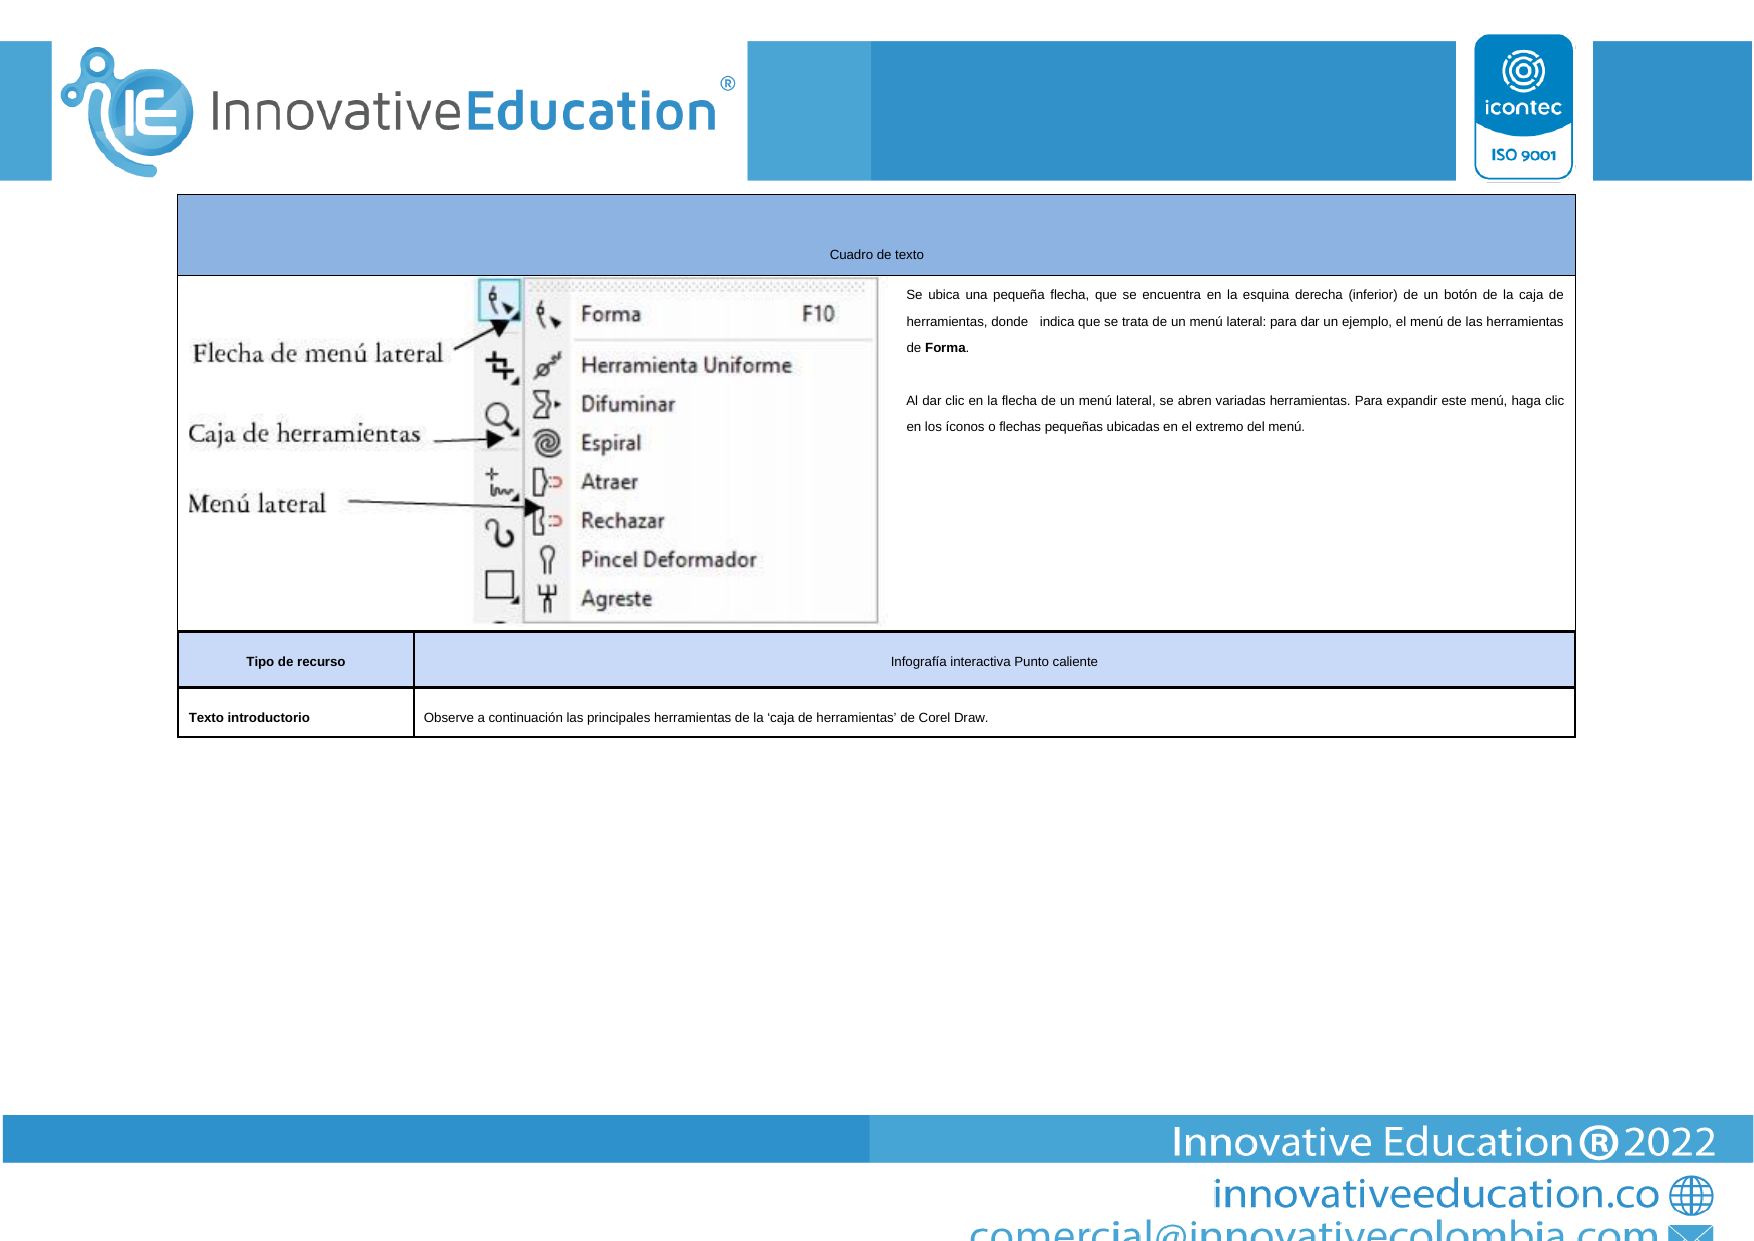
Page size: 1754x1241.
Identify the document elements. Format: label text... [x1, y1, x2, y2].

table_header Infografía interactiva Punto caliente [415, 633, 1574, 686]
table_header Tipo de recurso [179, 633, 413, 686]
table_cell Texto introductorio [179, 689, 413, 736]
table_cell Se ubica una pequeña flecha, que se encuentra en la esquina derecha (inferior) de un botón de la caja de herramientas, donde indica que se trata de un menú lateral: para dar un ejemplo, el menú de las herramientas de Forma. Al dar clic en la flecha de un menú lateral, se abren variadas herramientas. Para expandir este menú, haga clic en los íconos o flechas pequeñas ubicadas en el extremo del menú. [888, 276, 1575, 630]
picture [2, 1113, 1754, 1241]
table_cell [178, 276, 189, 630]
picture [1471, 32, 1576, 194]
picture [1593, 28, 1752, 194]
table_cell Observe a continuación las principales herramientas de la ‘caja de herramientas’ de Corel Draw. [415, 689, 1574, 736]
picture [189, 276, 888, 630]
picture [0, 28, 1456, 194]
table_header Cuadro de texto [178, 195, 1575, 275]
